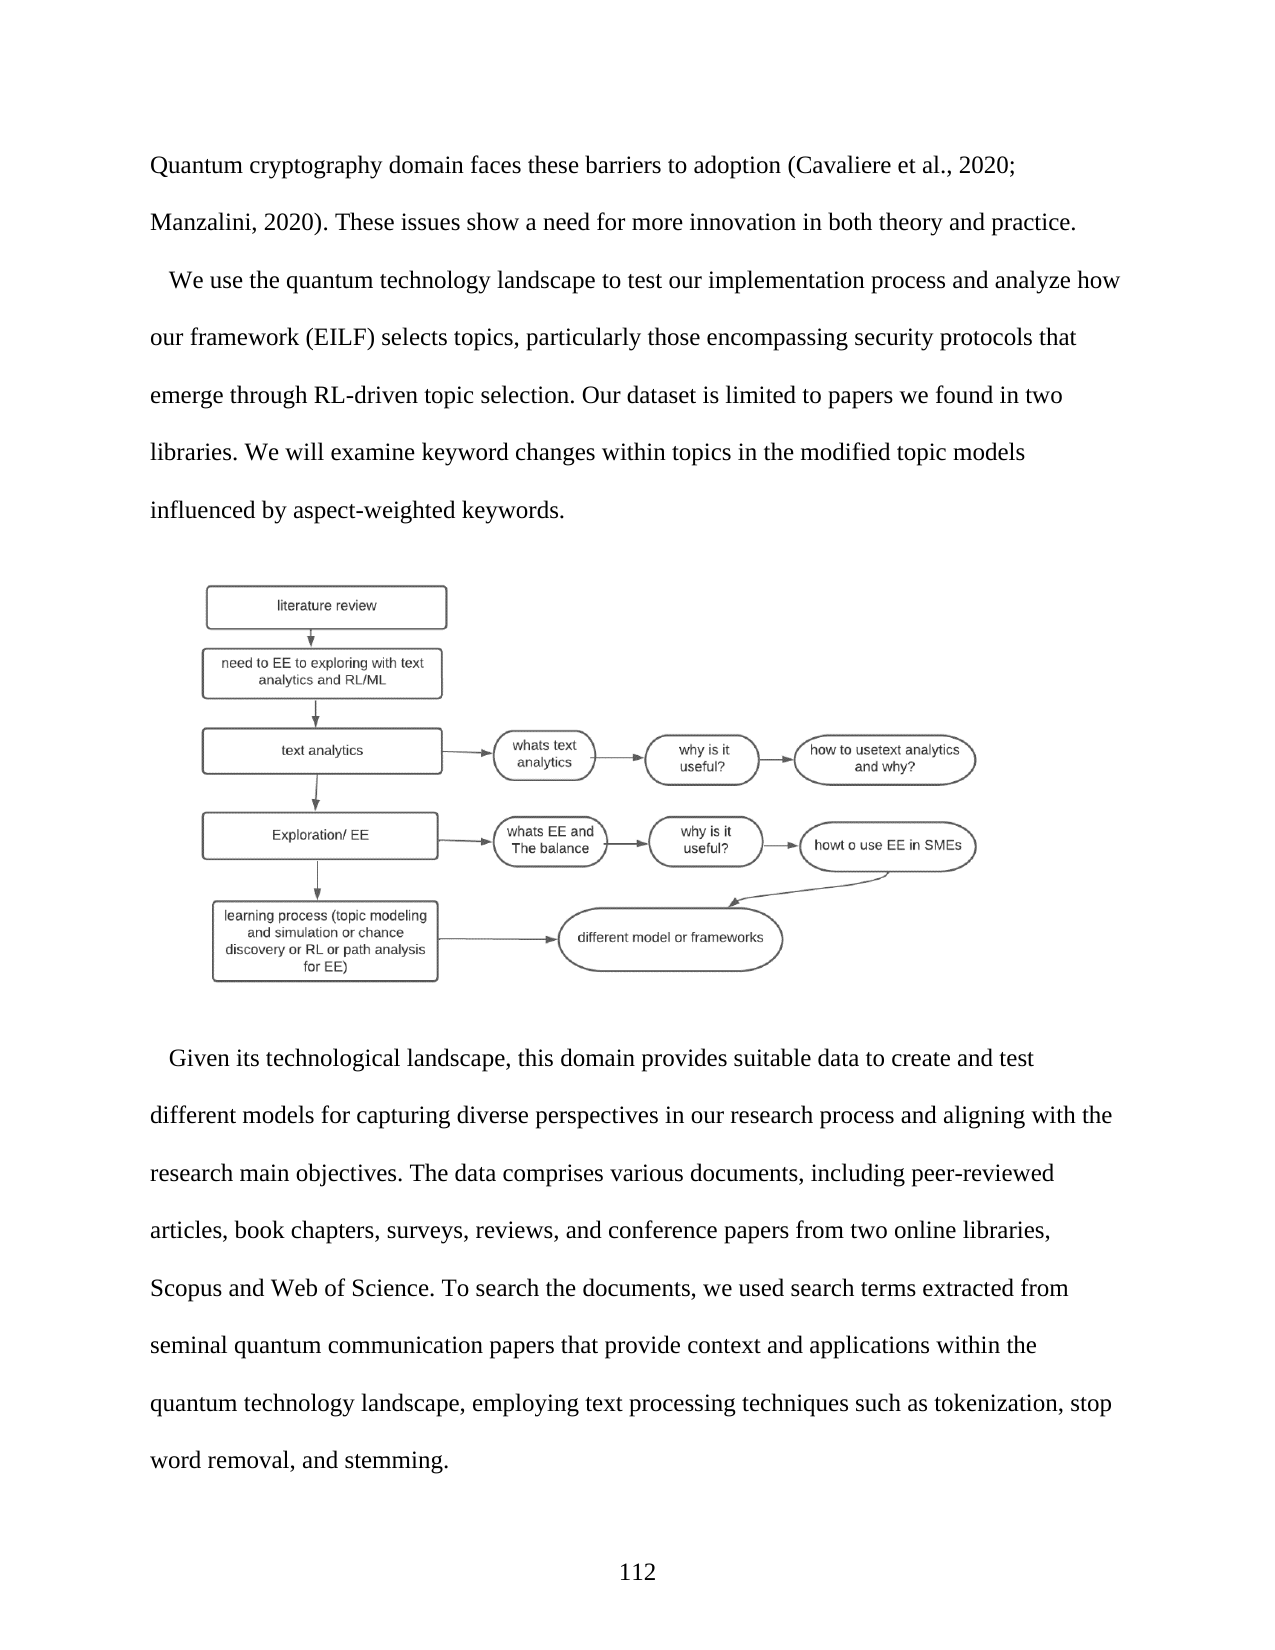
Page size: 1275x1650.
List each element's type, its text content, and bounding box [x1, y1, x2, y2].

text Given its technological landscape, this domain provides suitable data to create and test different models for capturing diverse perspectives in our research process and aligning with the research main objectives. The data comprises various documents, including peer-reviewed articles, book chapters, surveys, reviews, and conference papers from two online libraries, Scopus and Web of Science. To search the documents, we used search terms extracted from seminal quantum communication papers that provide context and applications within the quantum technology landscape, employing text processing techniques such as tokenization, stop word removal, and stemming. [150, 1043, 1125, 1474]
picture [150, 552, 1028, 1015]
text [150, 150, 1125, 236]
